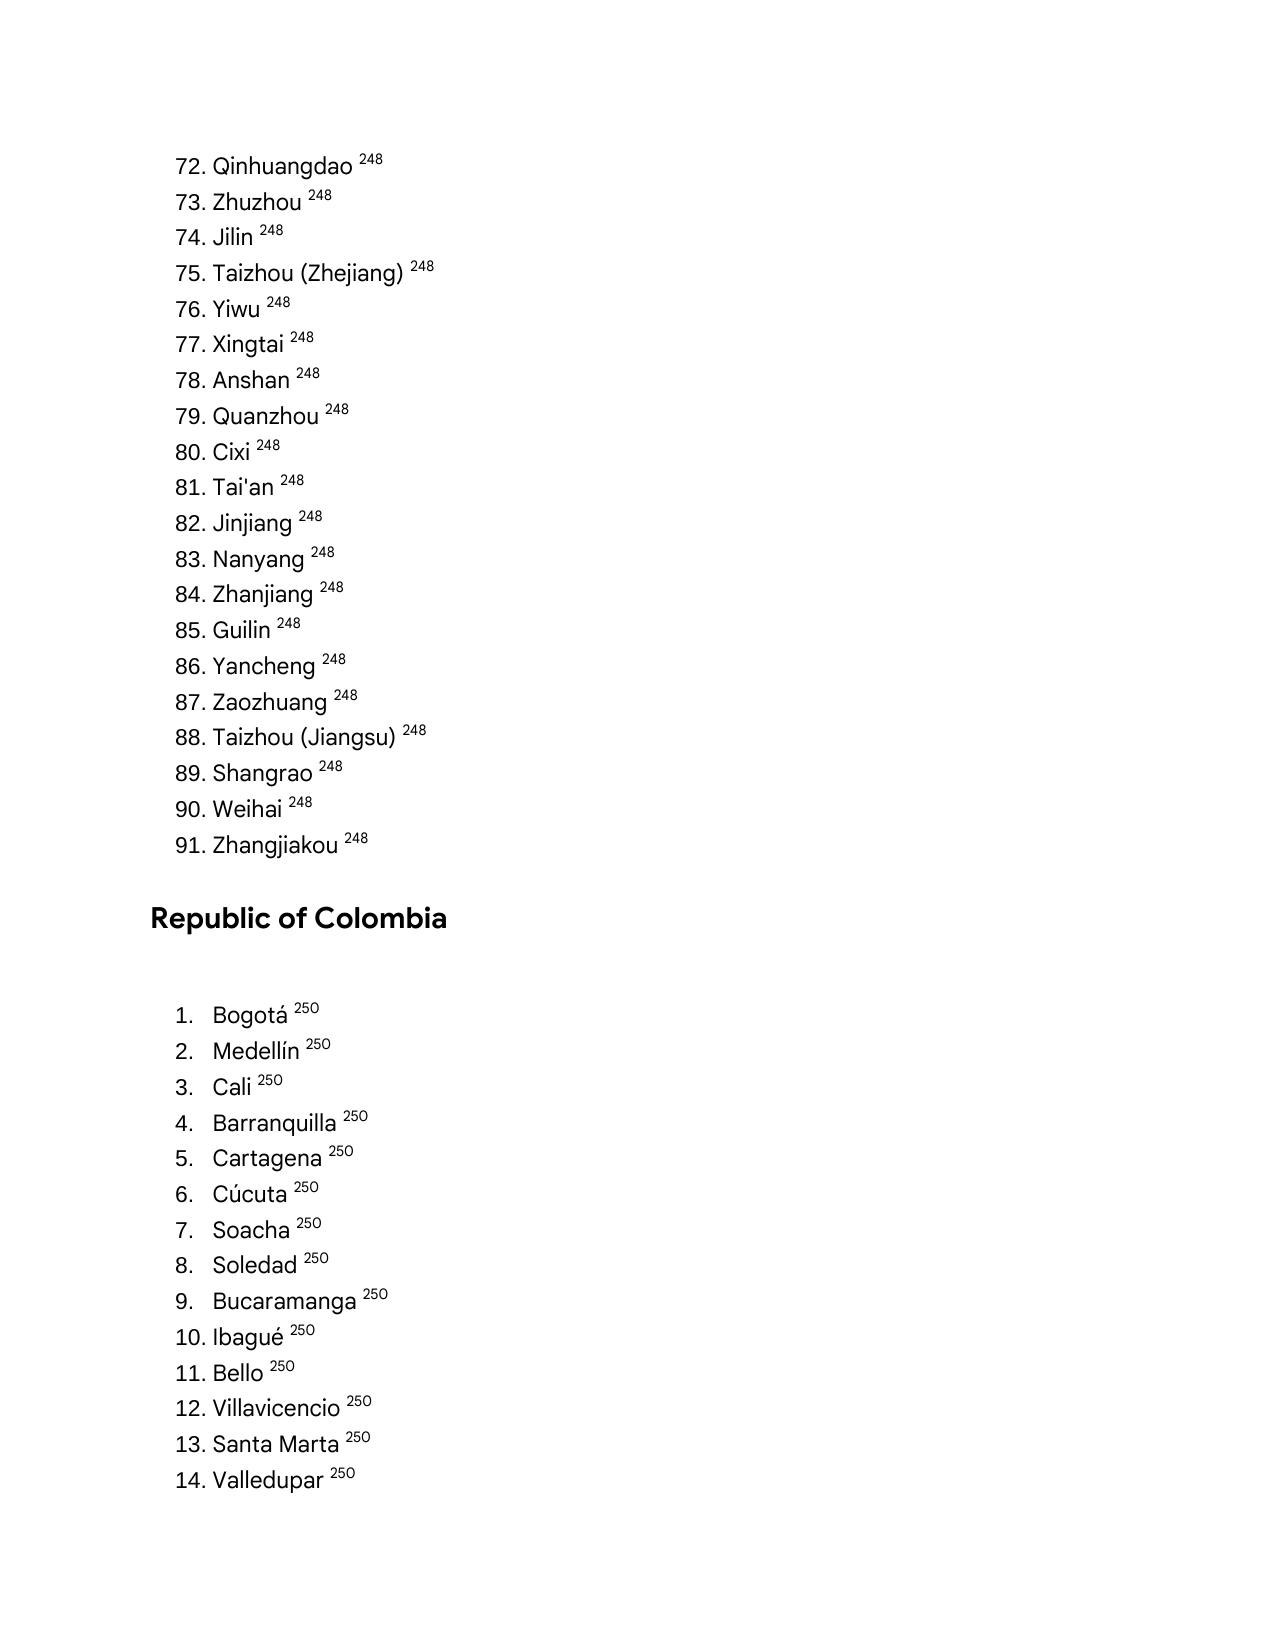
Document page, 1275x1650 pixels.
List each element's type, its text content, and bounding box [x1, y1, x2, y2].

list Valledupar 250 [175, 1464, 1125, 1496]
list Yiwu 248 [175, 293, 1125, 324]
list Guilin 248 [175, 614, 1125, 646]
list Soacha 250 [175, 1214, 1125, 1245]
list Zaozhuang 248 [175, 686, 1125, 717]
list Weihai 248 [175, 793, 1125, 824]
list Cúcuta 250 [175, 1178, 1125, 1210]
list Xingtai 248 [175, 329, 1125, 360]
list Barranquilla 250 [175, 1107, 1125, 1138]
list Jilin 248 [175, 221, 1125, 253]
list Taizhou (Jiangsu) 248 [175, 722, 1125, 753]
subtitle Republic of Colombia [150, 900, 1125, 937]
list Nanyang 248 [175, 543, 1125, 574]
list Cartagena 250 [175, 1143, 1125, 1174]
list Zhuzhou 248 [175, 186, 1125, 217]
list Santa Marta 250 [175, 1428, 1125, 1460]
list Villavicencio 250 [175, 1393, 1125, 1424]
list Soledad 250 [175, 1250, 1125, 1281]
list Zhanjiang 248 [175, 579, 1125, 610]
list Bucaramanga 250 [175, 1286, 1125, 1317]
list Ibagué 250 [175, 1321, 1125, 1353]
list Anshan 248 [175, 364, 1125, 396]
list Quanzhou 248 [175, 400, 1125, 431]
list Shangrao 248 [175, 757, 1125, 789]
list Yancheng 248 [175, 650, 1125, 682]
list Zhangjiakou 248 [175, 829, 1125, 860]
list Cixi 248 [175, 436, 1125, 467]
list Taizhou (Zhejiang) 248 [175, 257, 1125, 288]
list Medellín 250 [175, 1035, 1125, 1067]
list Bello 250 [175, 1357, 1125, 1388]
list Cali 250 [175, 1071, 1125, 1102]
list Qinhuangdao 248 [175, 150, 1125, 181]
list Tai'an 248 [175, 472, 1125, 503]
list Jinjiang 248 [175, 507, 1125, 539]
list Bogotá 250 [175, 1000, 1125, 1031]
